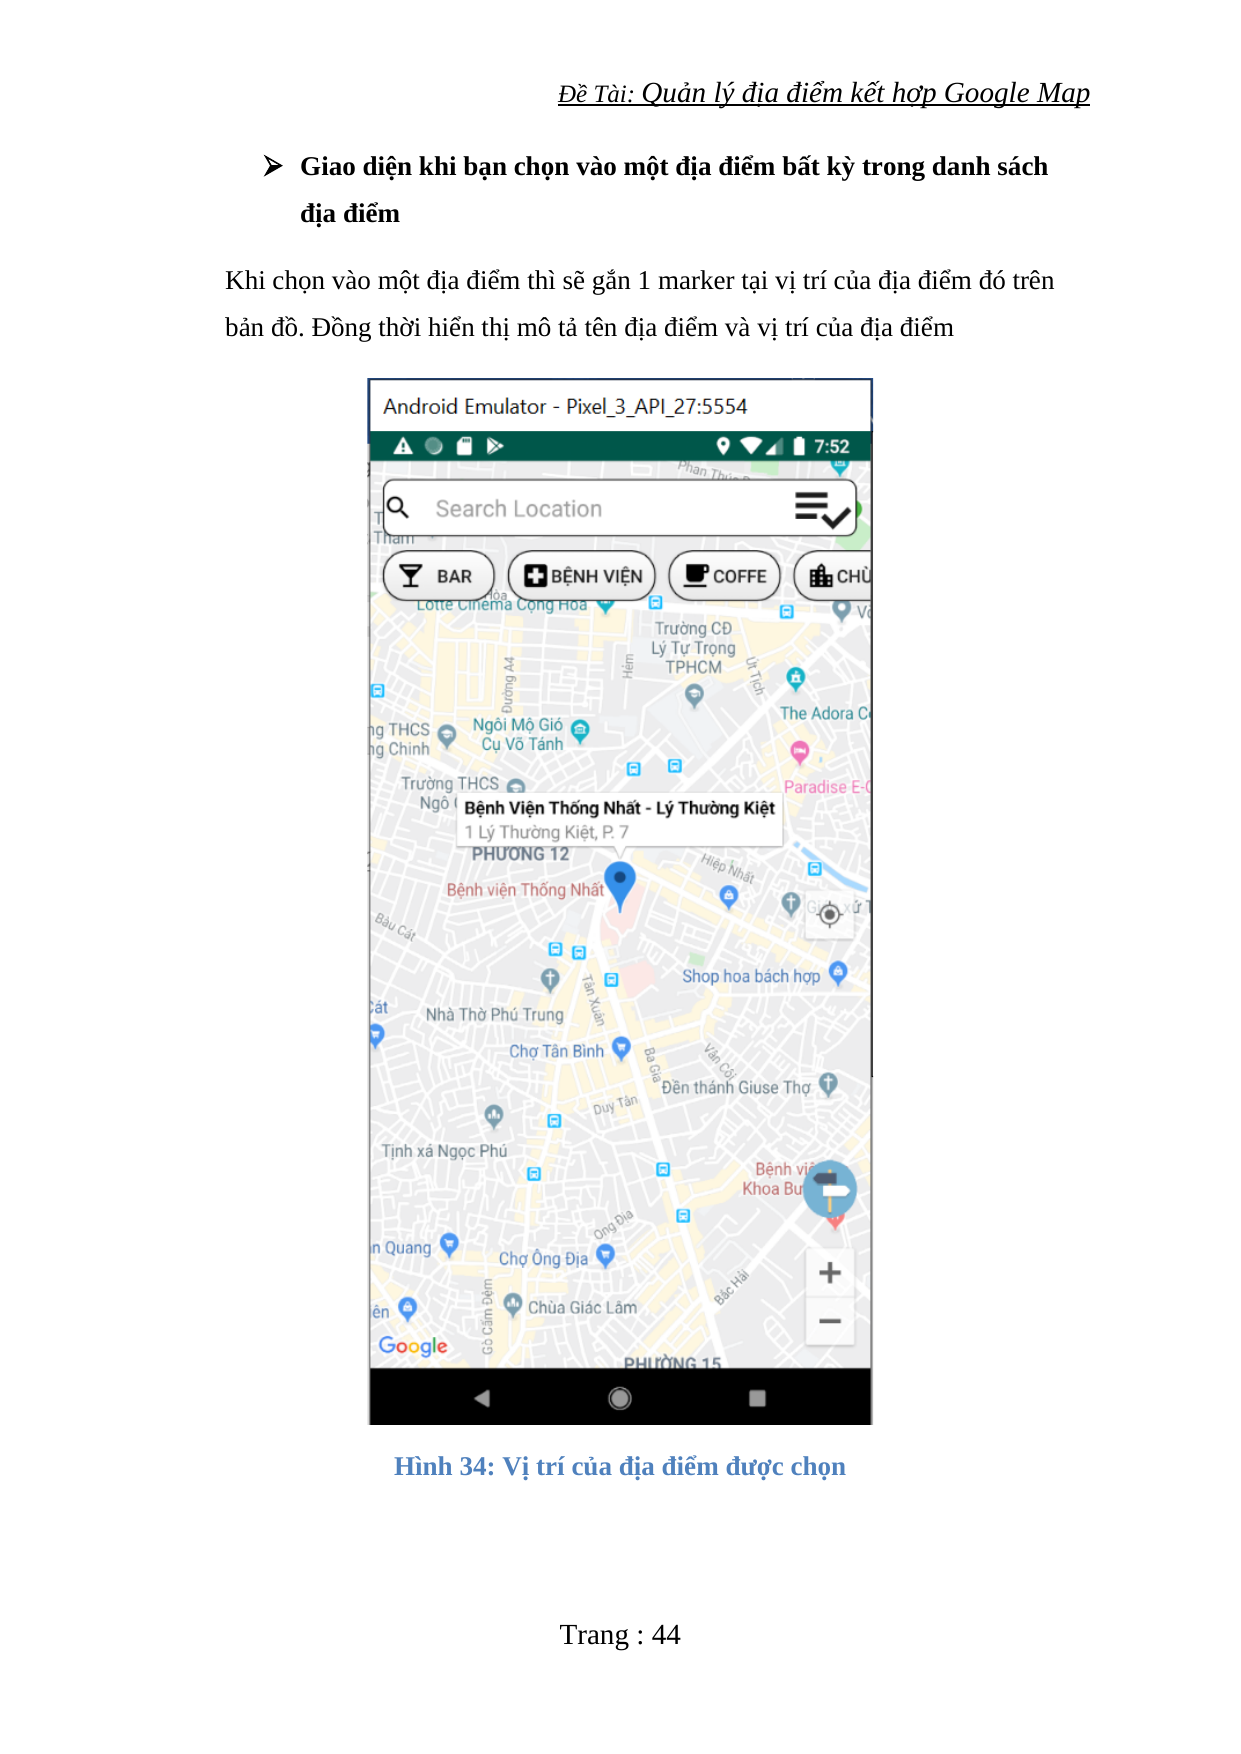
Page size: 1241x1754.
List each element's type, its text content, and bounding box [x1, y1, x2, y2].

list Giao diện khi bạn chọn vào một địa điểm bất kỳ trong danh sách địa điểm [262, 150, 1090, 228]
picture [367, 378, 874, 1425]
text Hình 34: Vị trí của địa điểm được chọn [150, 1450, 1090, 1481]
text Khi chọn vào một địa điểm thì sẽ gắn 1 marker tại vị trí của địa điểm đó trên bản đồ. Đồng thời hiển thị mô tả tên địa điểm và vị trí của địa điểm [225, 264, 1090, 342]
